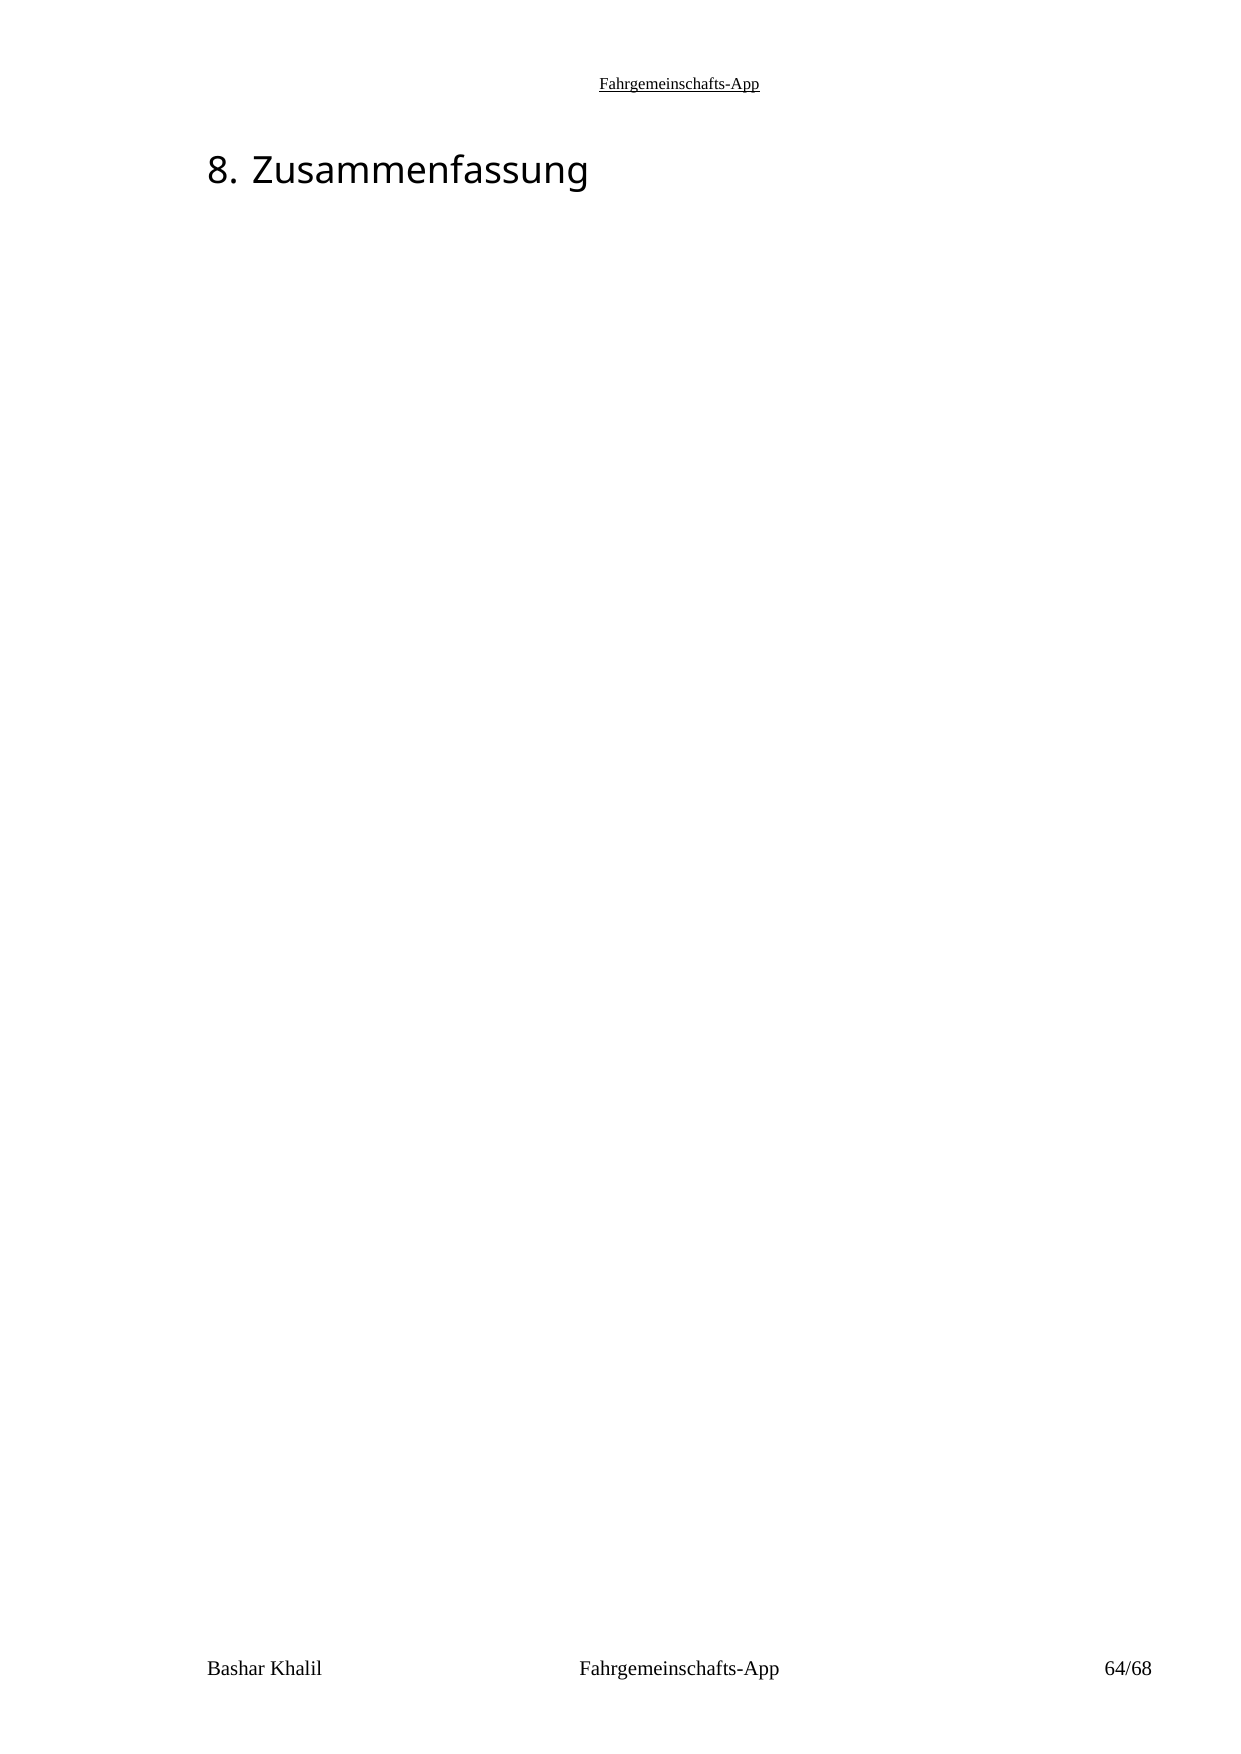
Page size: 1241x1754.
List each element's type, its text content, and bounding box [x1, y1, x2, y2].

subtitle Zusammenfassung [207, 143, 1152, 194]
